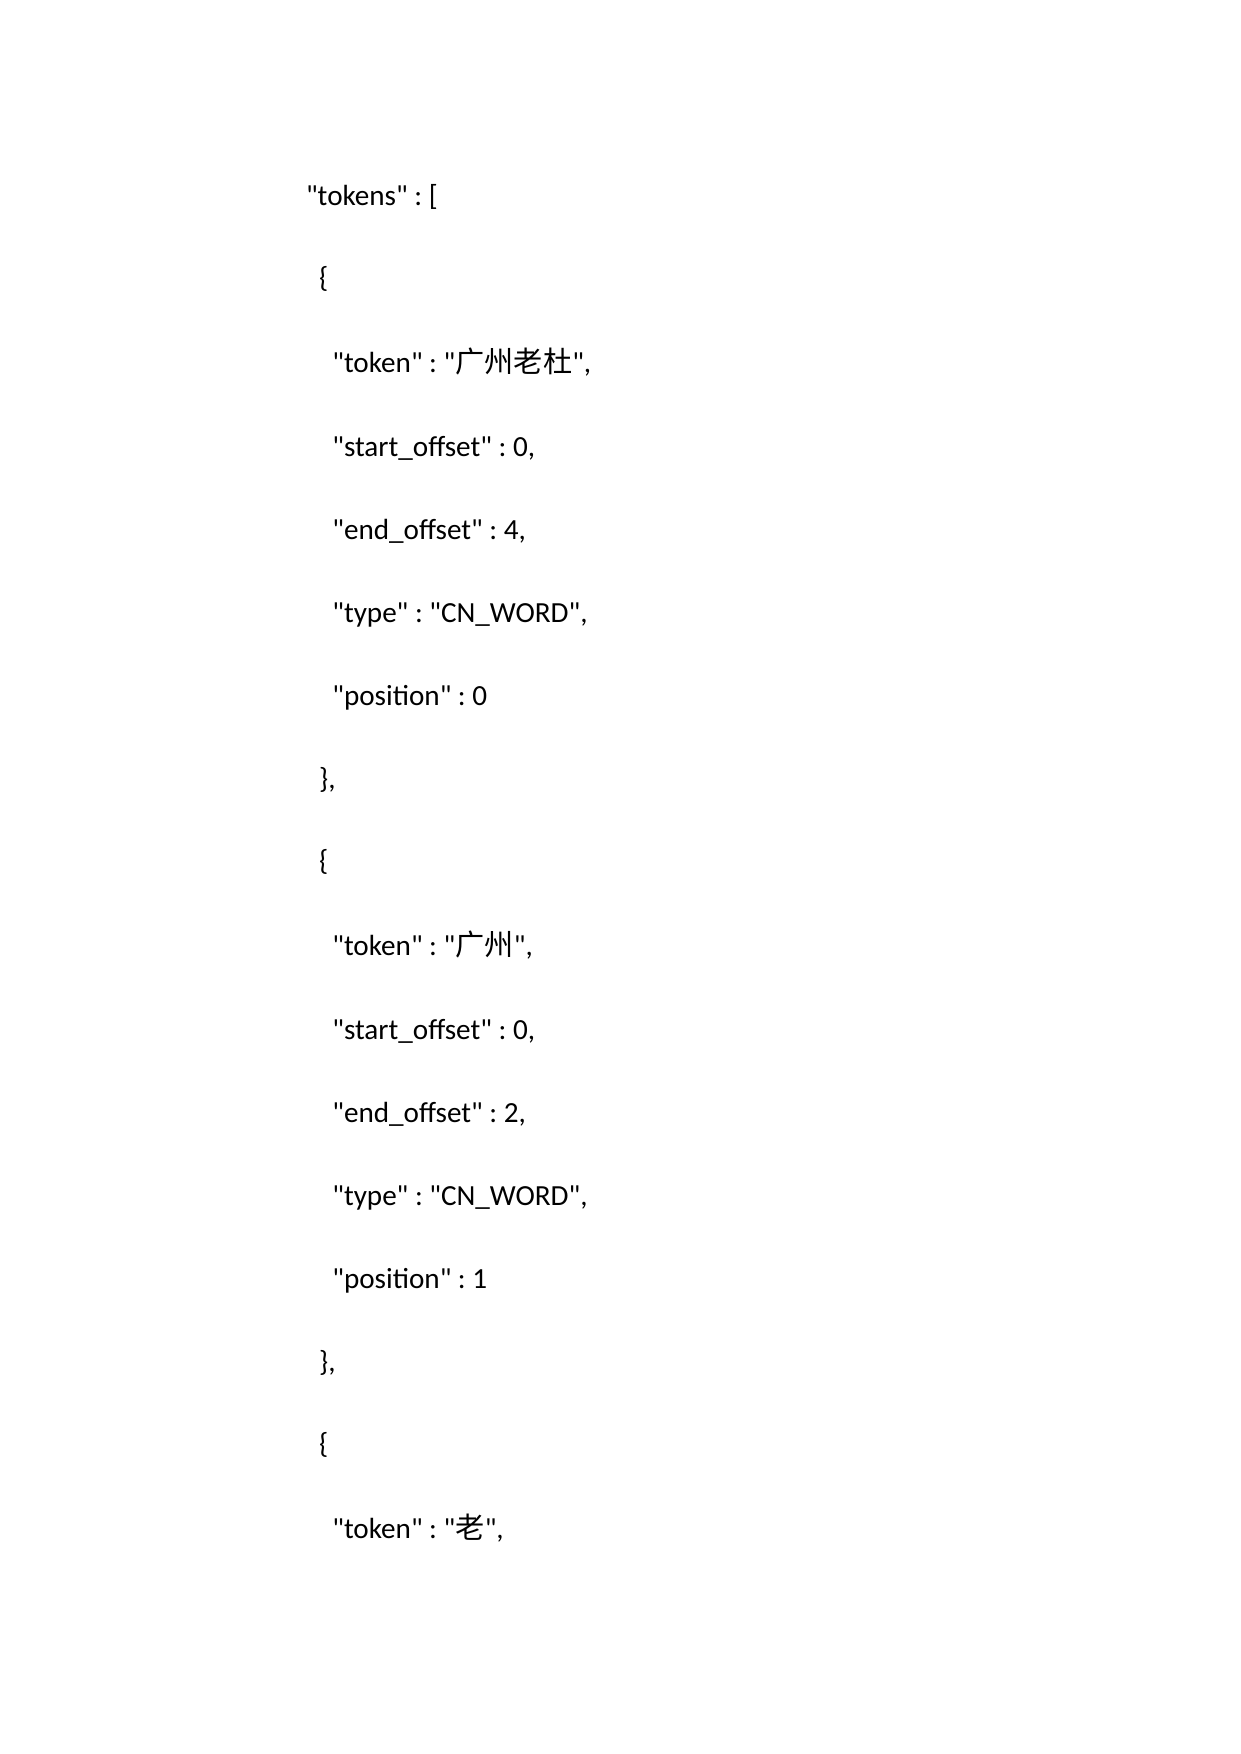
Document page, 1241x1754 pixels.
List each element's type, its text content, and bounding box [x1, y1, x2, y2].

list "token" : "广州", [234, 911, 1053, 976]
list "end_offset" : 2, [234, 1079, 1053, 1144]
list "type" : "CN_WORD", [234, 1162, 1053, 1227]
list "token" : "老", [234, 1494, 1053, 1559]
list "token" : "广州老杜", [234, 328, 1053, 393]
list "position" : 0 [234, 662, 1053, 727]
list "type" : "CN_WORD", [234, 579, 1053, 644]
list "position" : 1 [234, 1245, 1053, 1310]
list }, [234, 745, 1053, 810]
list { [234, 245, 1053, 310]
list "end_offset" : 4, [234, 497, 1053, 562]
list { [234, 828, 1053, 893]
list "start_offset" : 0, [234, 997, 1053, 1062]
list { [234, 1411, 1053, 1476]
list }, [234, 1328, 1053, 1393]
list "start_offset" : 0, [234, 414, 1053, 479]
list "tokens" : [ [234, 162, 1053, 227]
